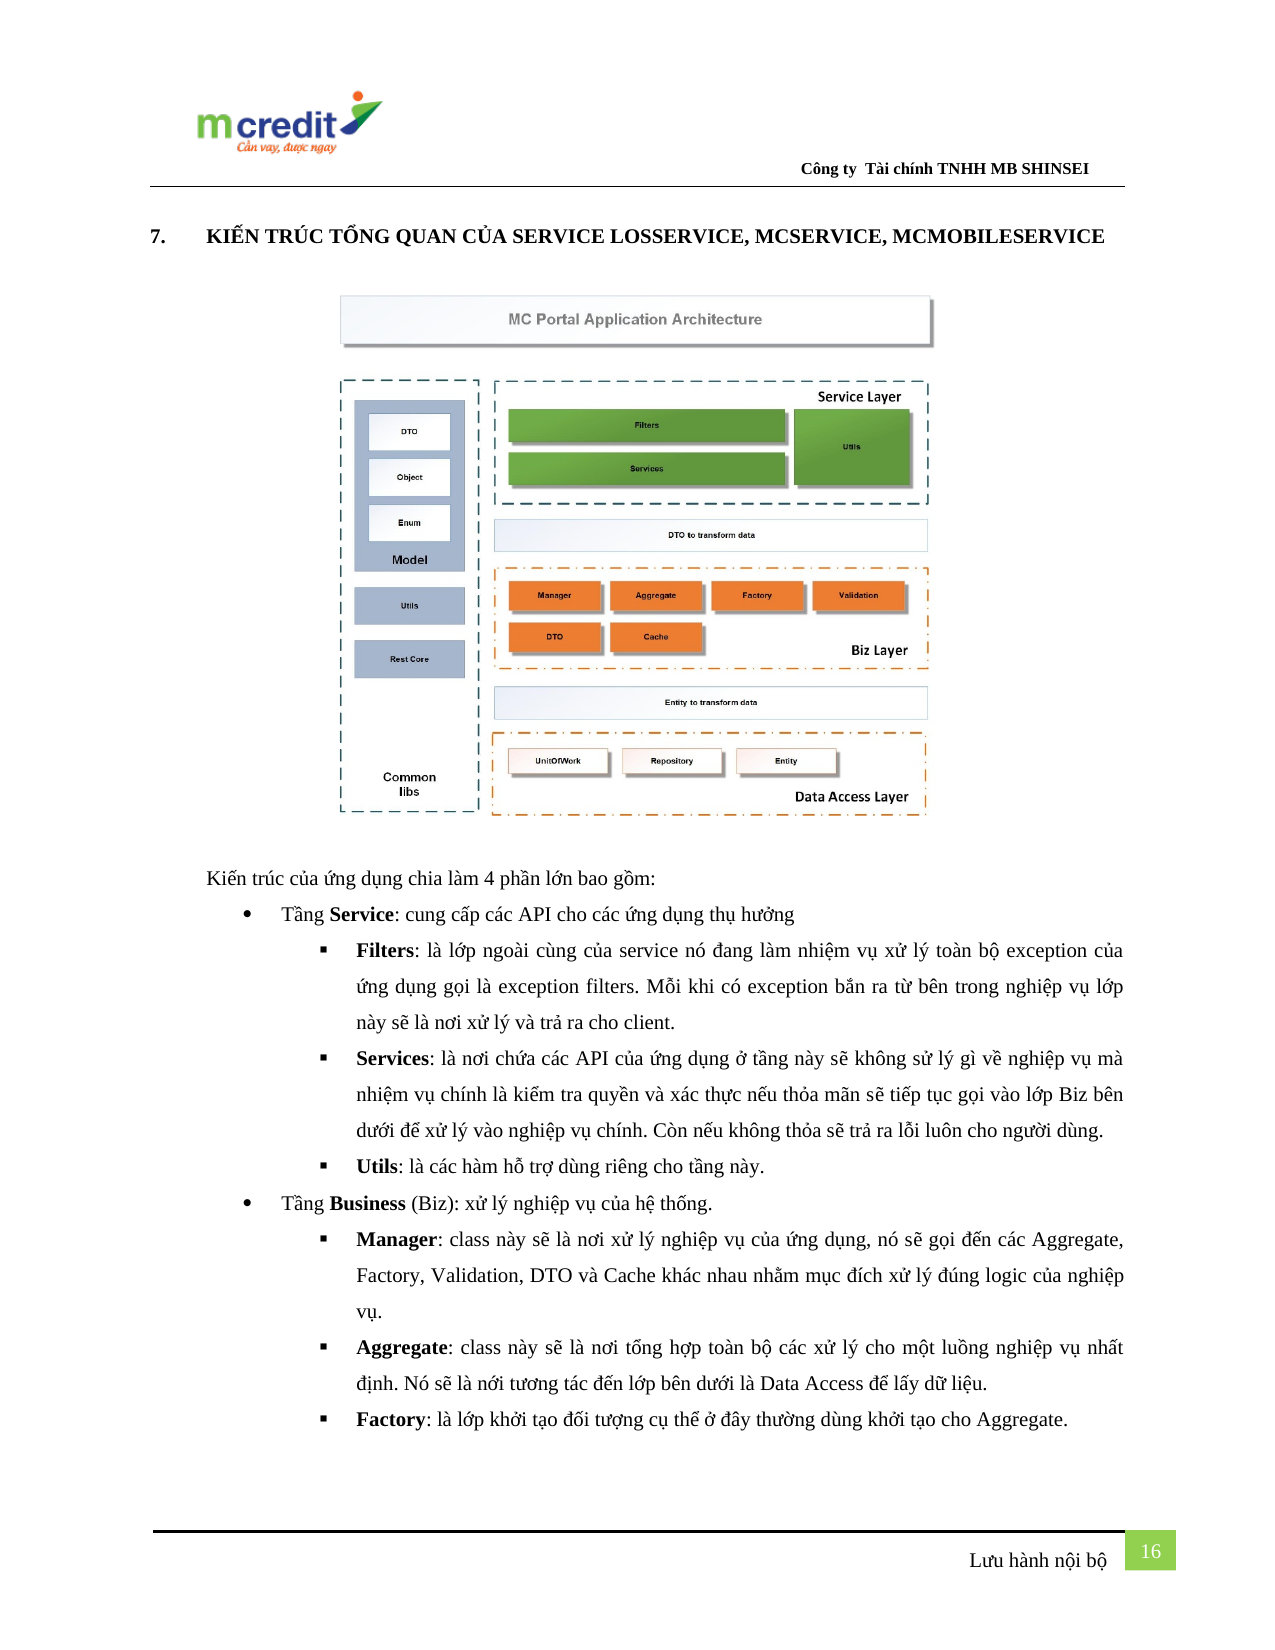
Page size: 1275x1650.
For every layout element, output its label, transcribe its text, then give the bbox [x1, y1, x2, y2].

list Tầng Business (Biz): xử lý nghiệp vụ của hệ thống. [244, 1190, 1125, 1214]
list Filters: là lớp ngoài cùng của service nó đang làm nhiệm vụ xử lý toàn bộ exception của ứng dụng gọi là exception filters. Mỗi khi có exception bắn ra từ bên trong nghiệp vụ lớp này sẽ là nơi xử lý và trả ra cho client. [319, 938, 1125, 1034]
list Services: là nơi chứa các API của ứng dụng ở tầng này sẽ không sử lý gì về nghiệp vụ mà nhiệm vụ chính là kiểm tra quyền và xác thực nếu thỏa mãn sẽ tiếp tục gọi vào lớp Biz bên dưới để xử lý vào nghiệp vụ chính. Còn nếu không thỏa sẽ trả ra lỗi luôn cho người dùng. [319, 1046, 1125, 1142]
list Aggregate: class này sẽ là nơi tổng hợp toàn bộ các xử lý cho một luồng nghiệp vụ nhất định. Nó sẽ là nới tương tác đến lớp bên dưới là Data Access để lấy dữ liệu. [319, 1334, 1125, 1395]
list KIẾN TRÚC TỔNG QUAN CỦA SERVICE LOSSERVICE, MCSERVICE, MCMOBILESERVICE [150, 223, 1125, 248]
list Utils: là các hàm hỗ trợ dùng riêng cho tầng này. [319, 1154, 1125, 1178]
list Kiến trúc của ứng dụng chia làm 4 phần lớn bao gồm: [206, 866, 1125, 890]
list Factory: là lớp khởi tạo đối tượng cụ thể ở đây thường dùng khởi tạo cho Aggregate. [319, 1407, 1125, 1431]
picture [150, 75, 430, 175]
picture [339, 295, 936, 816]
list Manager: class này sẽ là nơi xử lý nghiệp vụ của ứng dụng, nó sẽ gọi đến các Aggregate, Factory, Validation, DTO và Cache khác nhau nhằm mục đích xử lý đúng logic của nghiệp vụ. [319, 1226, 1125, 1323]
list Tầng Service: cung cấp các API cho các ứng dụng thụ hưởng [244, 902, 1125, 926]
